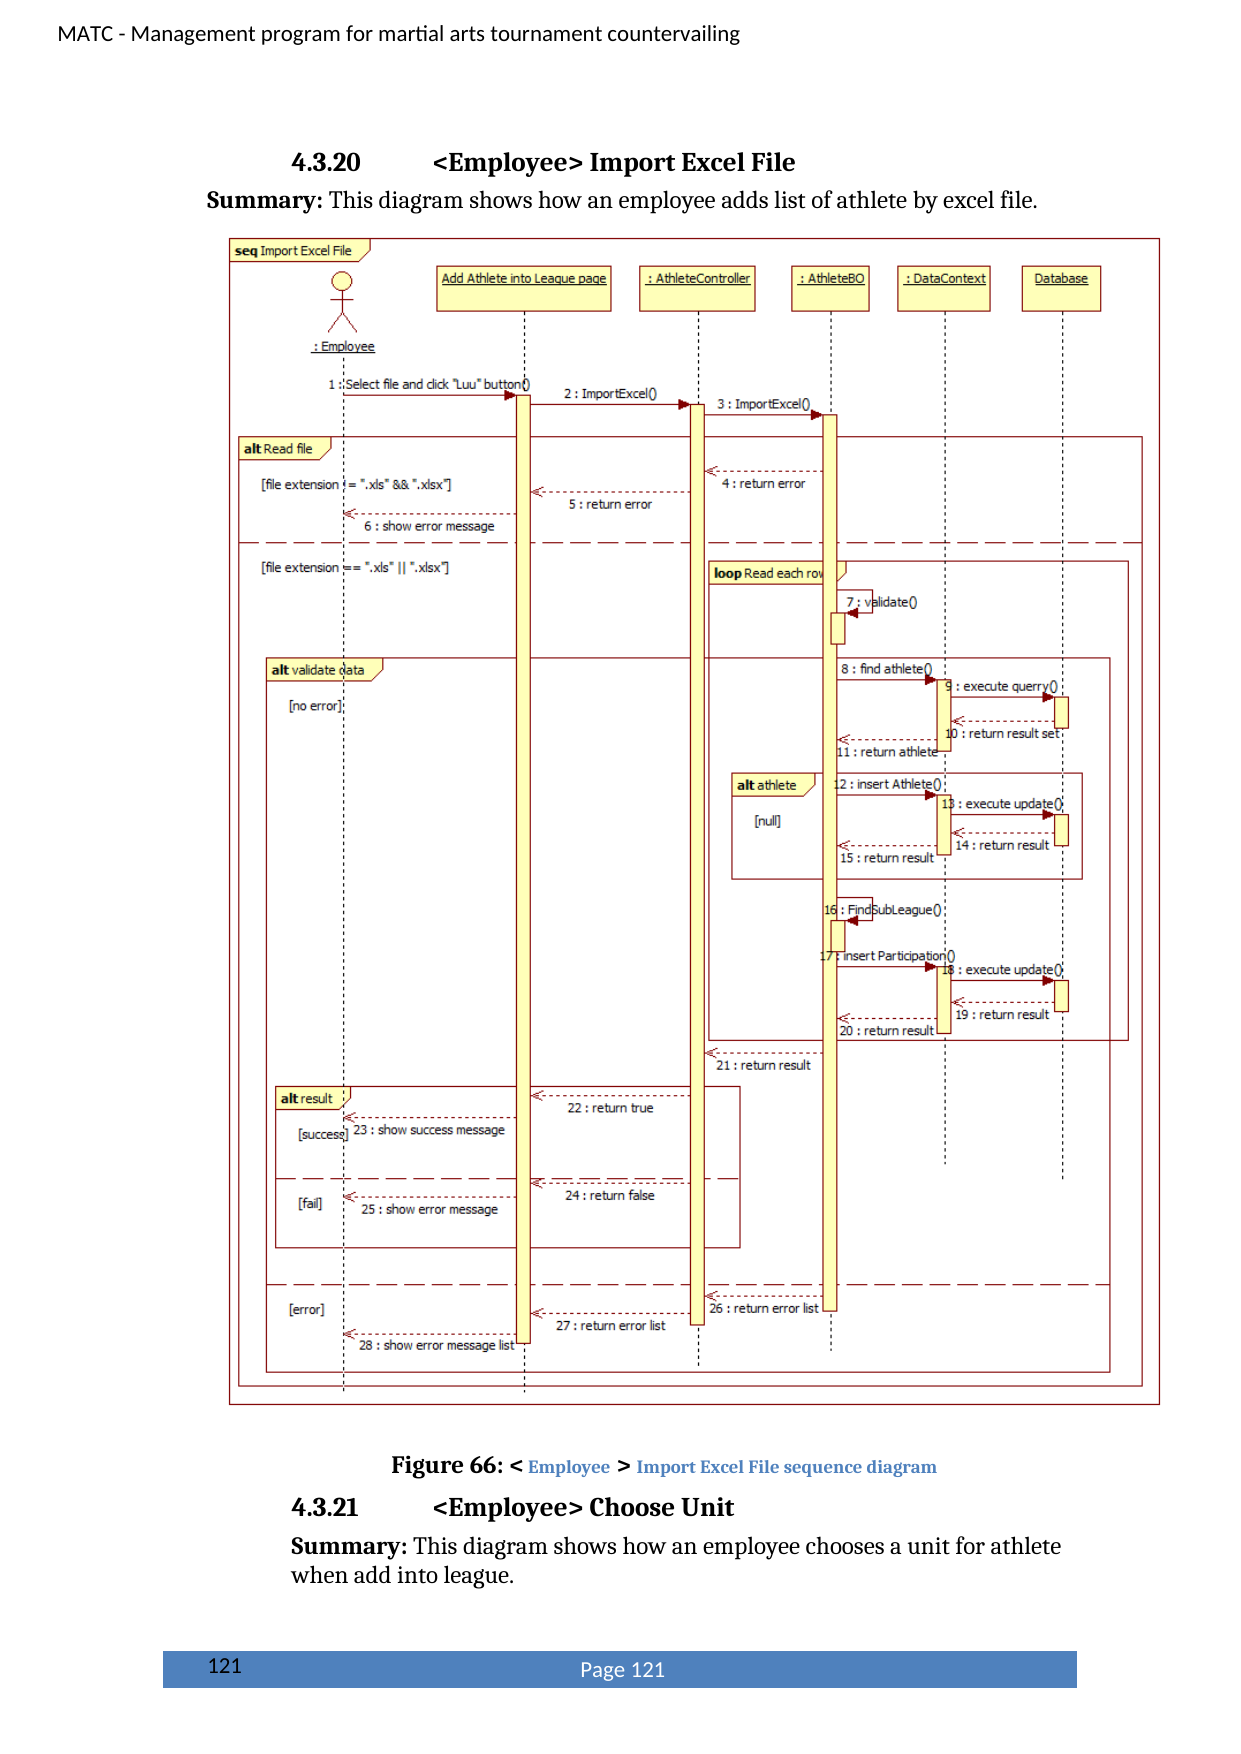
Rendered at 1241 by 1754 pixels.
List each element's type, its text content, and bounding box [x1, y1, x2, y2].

subtitle <Employee> Import Excel File [291, 147, 1122, 178]
subtitle <Employee> Choose Unit [291, 1492, 1122, 1523]
picture [207, 215, 1182, 1427]
text Summary: This diagram shows how an employee chooses a unit for athlete when add into league. [291, 1532, 1122, 1589]
text Summary: This diagram shows how an employee adds list of athlete by excel file. [207, 186, 1122, 215]
text Figure 66: < Employee > Import Excel File sequence diagram [207, 1451, 1122, 1480]
